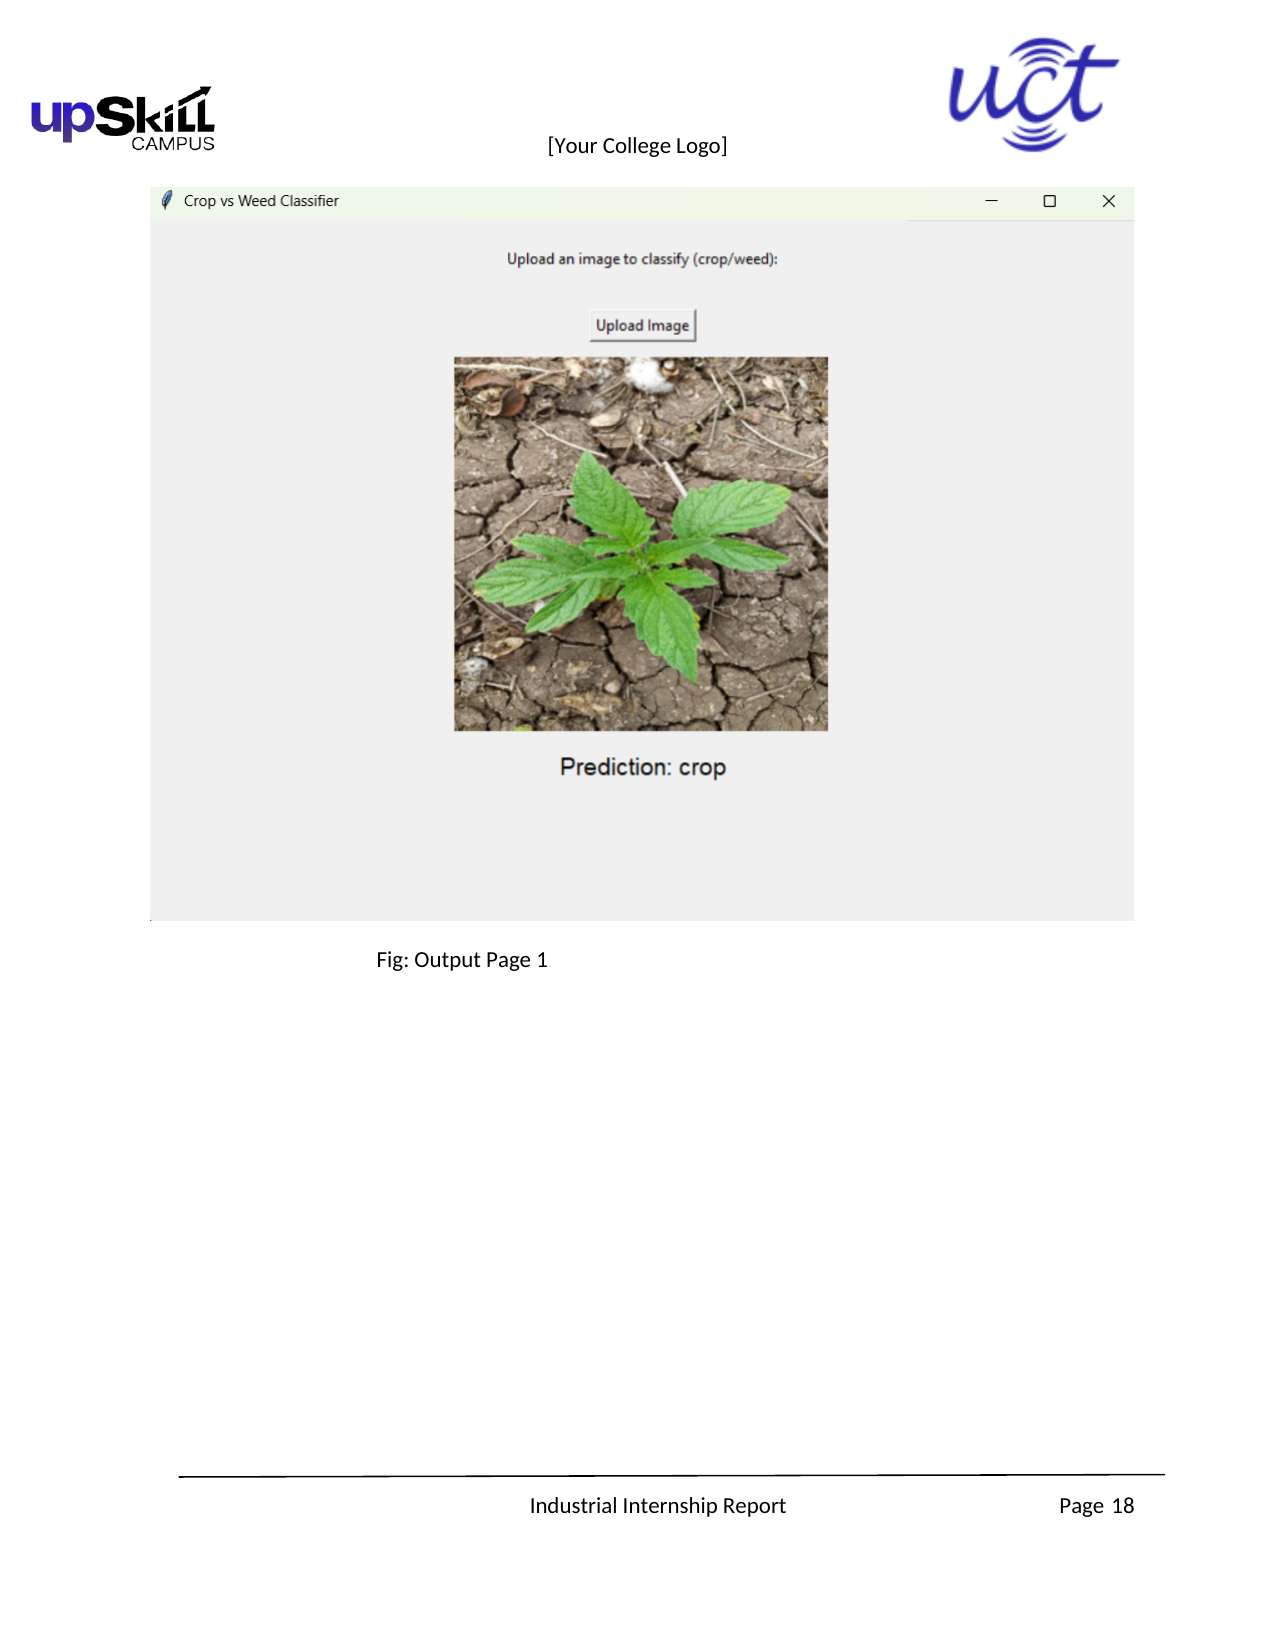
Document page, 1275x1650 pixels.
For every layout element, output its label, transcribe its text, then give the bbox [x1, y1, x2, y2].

picture [150, 187, 1135, 921]
picture [0, 73, 246, 154]
text Fig: Output Page 1 [150, 946, 1134, 973]
picture [946, 28, 1125, 154]
